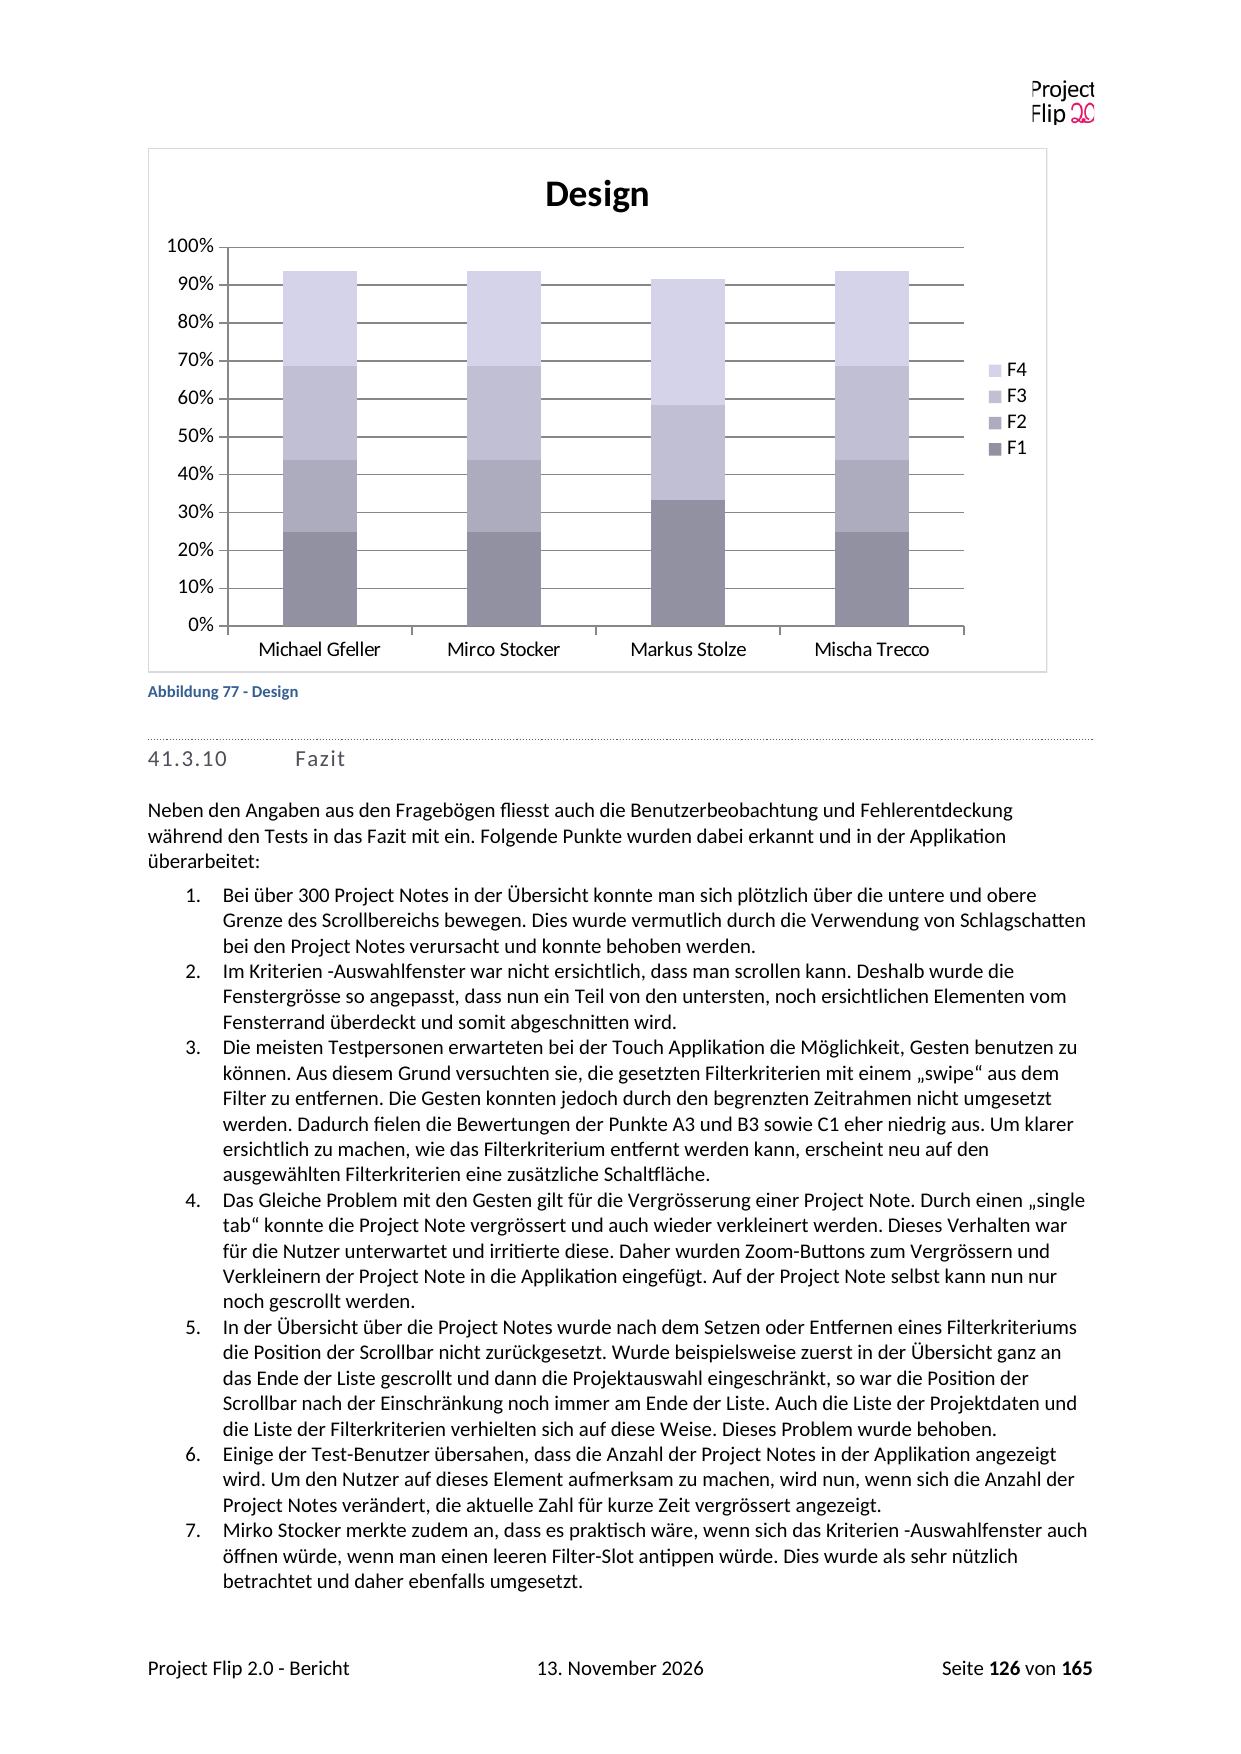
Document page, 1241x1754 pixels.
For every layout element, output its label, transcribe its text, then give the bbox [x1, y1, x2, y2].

picture [1081, 79, 1097, 124]
list Die meisten Testpersonen erwarteten bei der Touch Applikation die Möglichkeit, Gesten benutzen zu können. Aus diesem Grund versuchten sie, die gesetzten Filterkriterien mit einem „swipe“ aus dem Filter zu entfernen. Die Gesten konnten jedoch durch den begrenzten Zeitrahmen nicht umgesetzt werden. Dadurch fielen die Bewertungen der Punkte A3 und B3 sowie C1 eher niedrig aus. Um klarer ersichtlich zu machen, wie das Filterkriterium entfernt werden kann, erscheint neu auf den ausgewählten Filterkriterien eine zusätzliche Schaltfläche. [185, 1034, 1093, 1187]
list Einige der Test-Benutzer übersahen, dass die Anzahl der Project Notes in der Applikation angezeigt wird. Um den Nutzer auf dieses Element aufmerksam zu machen, wird nun, wenn sich die Anzahl der Project Notes verändert, die aktuelle Zahl für kurze Zeit vergrössert angezeigt. [185, 1441, 1093, 1517]
list Das Gleiche Problem mit den Gesten gilt für die Vergrösserung einer Project Note. Durch einen „single tab“ konnte die Project Note vergrössert und auch wieder verkleinert werden. Dieses Verhalten war für die Nutzer unterwartet und irritierte diese. Daher wurden Zoom-Buttons zum Vergrössern und Verkleinern der Project Note in die Applikation eingefügt. Auf der Project Note selbst kann nun nur noch gescrollt werden. [185, 1187, 1093, 1314]
list Bei über 300 Project Notes in der Übersicht konnte man sich plötzlich über die untere und obere Grenze des Scrollbereichs bewegen. Dies wurde vermutlich durch die Verwendung von Schlagschatten bei den Project Notes verursacht und konnte behoben werden. [185, 882, 1093, 958]
text Abbildung 18 - Design [148, 681, 1093, 701]
list Im Kriterien -Auswahlfenster war nicht ersichtlich, dass man scrollen kann. Deshalb wurde die Fenstergrösse so angepasst, dass nun ein Teil von den untersten, noch ersichtlichen Elementen vom Fensterrand überdeckt und somit abgeschnitten wird. [185, 958, 1093, 1034]
list In der Übersicht über die Project Notes wurde nach dem Setzen oder Entfernen eines Filterkriteriums die Position der Scrollbar nicht zurückgesetzt. Wurde beispielsweise zuerst in der Übersicht ganz an das Ende der Liste gescrollt und dann die Projektauswahl eingeschränkt, so war die Position der Scrollbar nach der Einschränkung noch immer am Ende der Liste. Auch die Liste der Projektdaten und die Liste der Filterkriterien verhielten sich auf diese Weise. Dieses Problem wurde behoben. [185, 1314, 1093, 1441]
text Neben den Angaben aus den Fragebögen fliesst auch die Benutzerbeobachtung und Fehlerentdeckung während den Tests in das Fazit mit ein. Folgende Punkte wurden dabei erkannt und in der Applikation überarbeitet: [148, 797, 1093, 874]
subtitle Fazit [148, 739, 1093, 772]
list Mirko Stocker merkte zudem an, dass es praktisch wäre, wenn sich das Kriterien -Auswahlfenster auch öffnen würde, wenn man einen leeren Filter-Slot antippen würde. Dies wurde als sehr nützlich betrachtet und daher ebenfalls umgesetzt. [185, 1517, 1093, 1594]
